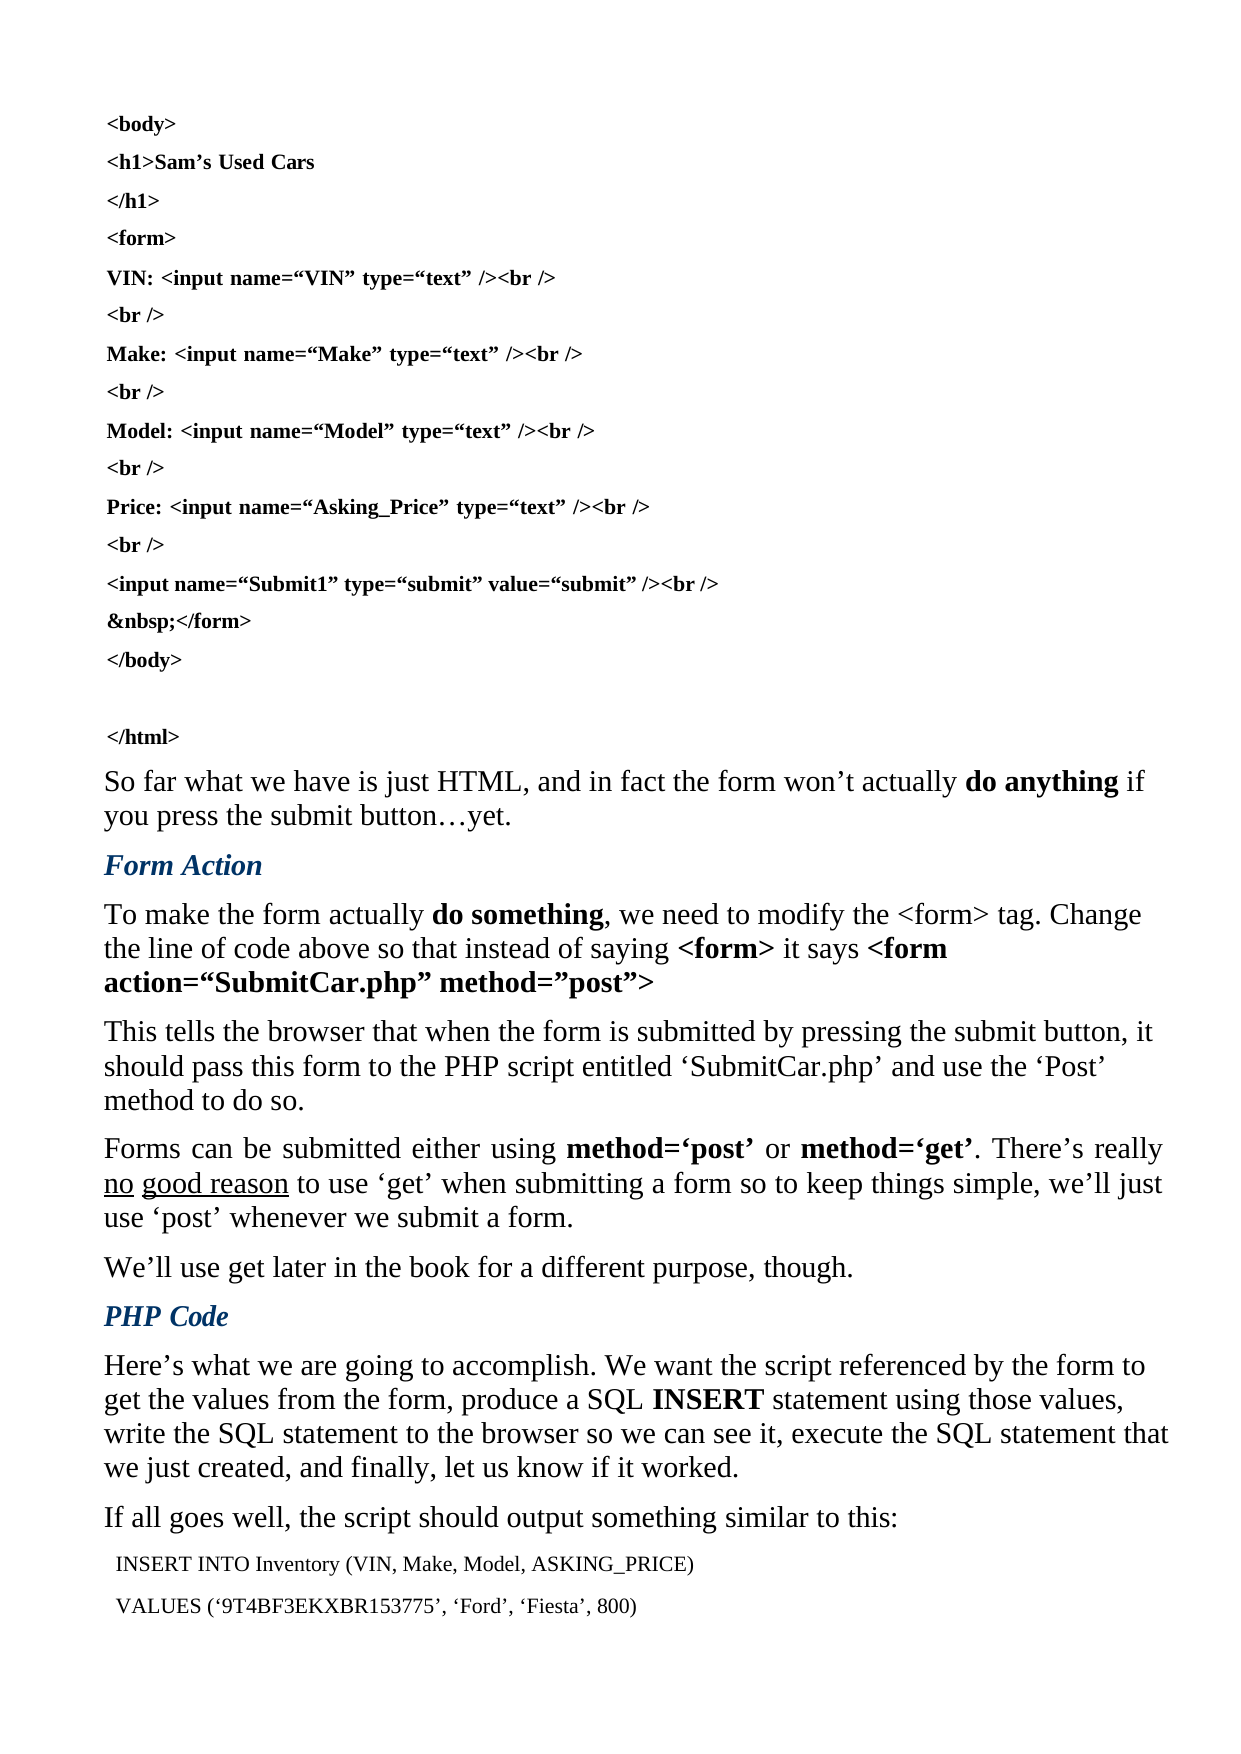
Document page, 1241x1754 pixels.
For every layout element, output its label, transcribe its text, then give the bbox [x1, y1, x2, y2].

text Price: <input name=“Asking_Price” type=“text” /><br /> [106, 494, 1178, 519]
text If all goes well, the script should output something similar to this: [103, 1499, 1178, 1534]
text VIN: <input name=“VIN” type=“text” /><br /> [106, 264, 1178, 290]
text <body> [106, 111, 1178, 136]
text <br /> [106, 455, 1178, 481]
text </body> [106, 647, 1178, 672]
text Model: <input name=“Model” type=“text” /><br /> [106, 418, 1178, 443]
text <h1>Sam’s Used Cars [106, 149, 1178, 174]
text <br /> [106, 302, 1178, 327]
text Make: <input name=“Make” type=“text” /><br /> [106, 341, 1178, 366]
text So far what we have is just HTML, and in fact the form won’t actually do anything if you press the submit button…yet. [103, 764, 1164, 832]
text Forms can be submitted either using method=‘post’ or method=‘get’. There’s really no good reason to use ‘get’ when submitting a form so to keep things simple, we’ll just use ‘post’ whenever we submit a form. [103, 1132, 1164, 1234]
text <br /> [106, 532, 1178, 557]
text <input name=“Submit1” type=“submit” value=“submit” /><br /> &nbsp;</form> [106, 571, 813, 633]
text </h1> [106, 188, 1178, 213]
text </html> [106, 724, 1178, 749]
text INSERT INTO Inventory (VIN, Make, Model, ASKING_PRICE) VALUES (‘9T4BF3EKXBR153775’, ‘Ford’, ‘Fiesta’, 800) [115, 1551, 741, 1618]
text <form> [106, 225, 1178, 251]
text Here’s what we are going to accomplish. We want the script referenced by the form to get the values from the form, produce a SQL INSERT statement using those values, write the SQL statement to the browser so we can see it, execute the SQL statement that we just created, and finally, let us know if it worked. [103, 1348, 1178, 1484]
subtitle Form Action [103, 847, 1178, 882]
text We’ll use get later in the book for a different purpose, though. [103, 1249, 1178, 1284]
text To make the form actually do something, we need to modify the <form> tag. Change the line of code above so that instead of saying <form> it says <form action=“SubmitCar.php” method=”post”> [103, 897, 1151, 999]
text <br /> [106, 379, 1178, 404]
text This tells the browser that when the form is submitted by pressing the submit button, it should pass this form to the PHP script entitled ‘SubmitCar.php’ and use the ‘Post’ method to do so. [103, 1014, 1178, 1117]
subtitle PHP Code [103, 1298, 1178, 1333]
